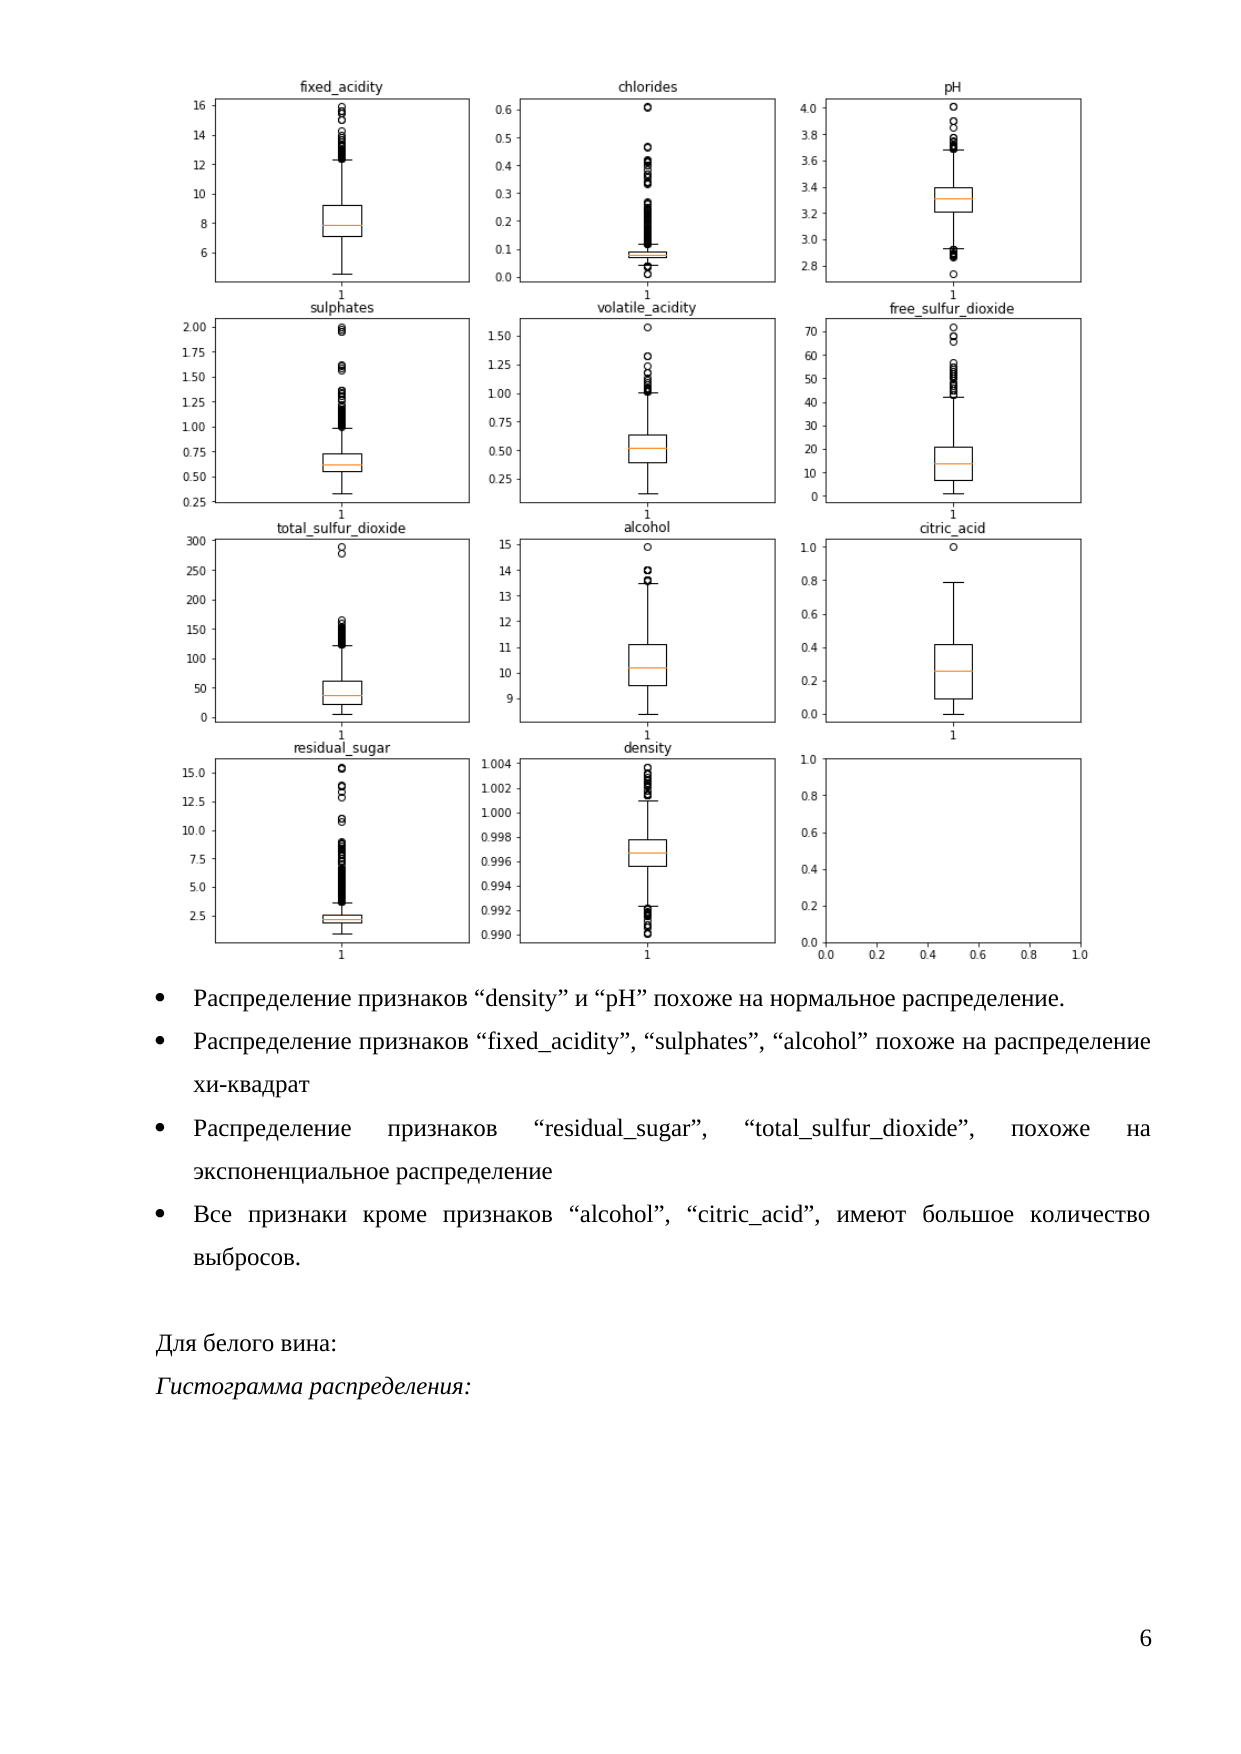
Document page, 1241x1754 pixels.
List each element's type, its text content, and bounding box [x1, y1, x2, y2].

text Гистограмма распределения: [156, 1371, 1152, 1400]
list Распределение признаков “density” и “pH” похоже на нормальное распределение. [156, 983, 1152, 1012]
list Распределение признаков “fixed_acidity”, “sulphates”, “alcohol” похоже на распределение хи-квадрат [156, 1026, 1152, 1098]
picture [174, 73, 1096, 969]
list Все признаки кроме признаков “alcohol”, “citric_acid”, имеют большое количество выбросов. [156, 1199, 1152, 1271]
text Для белого вина: [156, 1328, 1152, 1357]
list Распределение признаков “residual_sugar”, “total_sulfur_dioxide”, похоже на экспоненциальное распределение [156, 1113, 1152, 1184]
